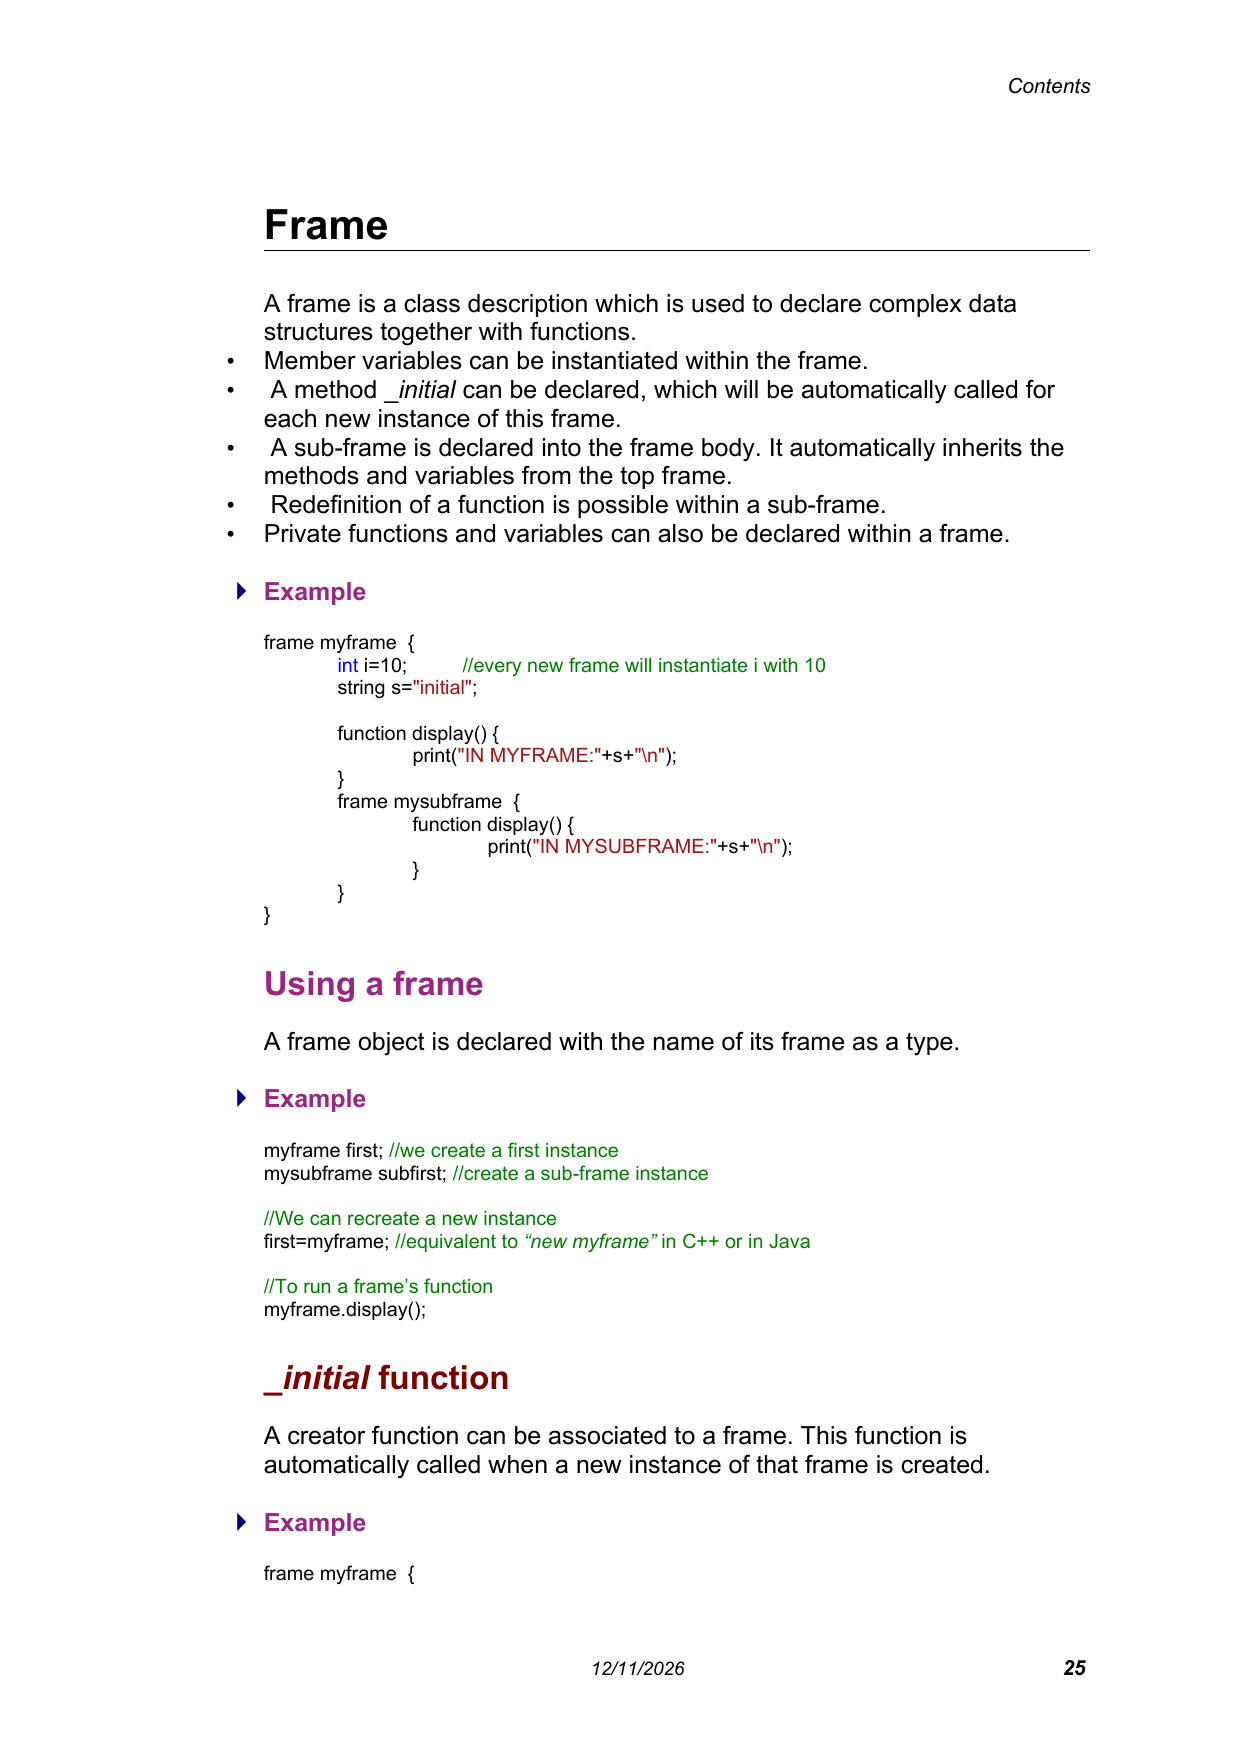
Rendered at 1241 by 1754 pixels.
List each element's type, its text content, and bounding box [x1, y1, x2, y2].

text first=myframe; //equivalent to “new myframe” in C++ or in Java [263, 1229, 1090, 1252]
text int i=10; //every new frame will instantiate i with 10 [263, 653, 1090, 676]
text A creator function can be associated to a frame. This function is automatically called when a new instance of that frame is created. [263, 1421, 1090, 1479]
subtitle Example [226, 577, 1090, 606]
subtitle Example [226, 1084, 1090, 1114]
list Redefinition of a function is possible within a sub-frame. [226, 490, 1090, 519]
subtitle Using a frame [263, 963, 1090, 1002]
text A frame object is declared with the name of its frame as a type. [263, 1027, 1090, 1056]
subtitle _initial function [263, 1358, 1090, 1396]
text myframe first; //we create a first instance [263, 1139, 1090, 1161]
text } [263, 881, 1090, 903]
text //To run a frame’s function [263, 1275, 1090, 1298]
text frame myframe { [263, 631, 1090, 653]
text myframe.display(); [263, 1298, 1090, 1320]
text } [263, 767, 1090, 790]
list Private functions and variables can also be declared within a frame. [226, 519, 1090, 548]
text frame mysubframe { [263, 790, 1090, 812]
text function display() { [263, 812, 1090, 835]
text print("IN MYFRAME:"+s+"\n"); [263, 744, 1090, 767]
text print("IN MYSUBFRAME:"+s+"\n"); [263, 835, 1090, 858]
text } [263, 903, 1090, 926]
list A method _initial can be declared, which will be automatically called for each new instance of this frame. [226, 375, 1090, 432]
subtitle Example [226, 1508, 1090, 1537]
text A frame is a class description which is used to declare complex data structures together with functions. [263, 288, 1090, 346]
text } [263, 858, 1090, 881]
text mysubframe subfirst; //create a sub-frame instance [263, 1161, 1090, 1184]
text string s="initial"; [263, 676, 1090, 699]
subtitle Frame [263, 200, 1090, 251]
text function display() { [263, 722, 1090, 744]
text //We can recreate a new instance [263, 1207, 1090, 1229]
list A sub-frame is declared into the frame body. It automatically inherits the methods and variables from the top frame. [226, 432, 1090, 490]
text frame myframe { [263, 1562, 1090, 1584]
list Member variables can be instantiated within the frame. [226, 346, 1090, 375]
